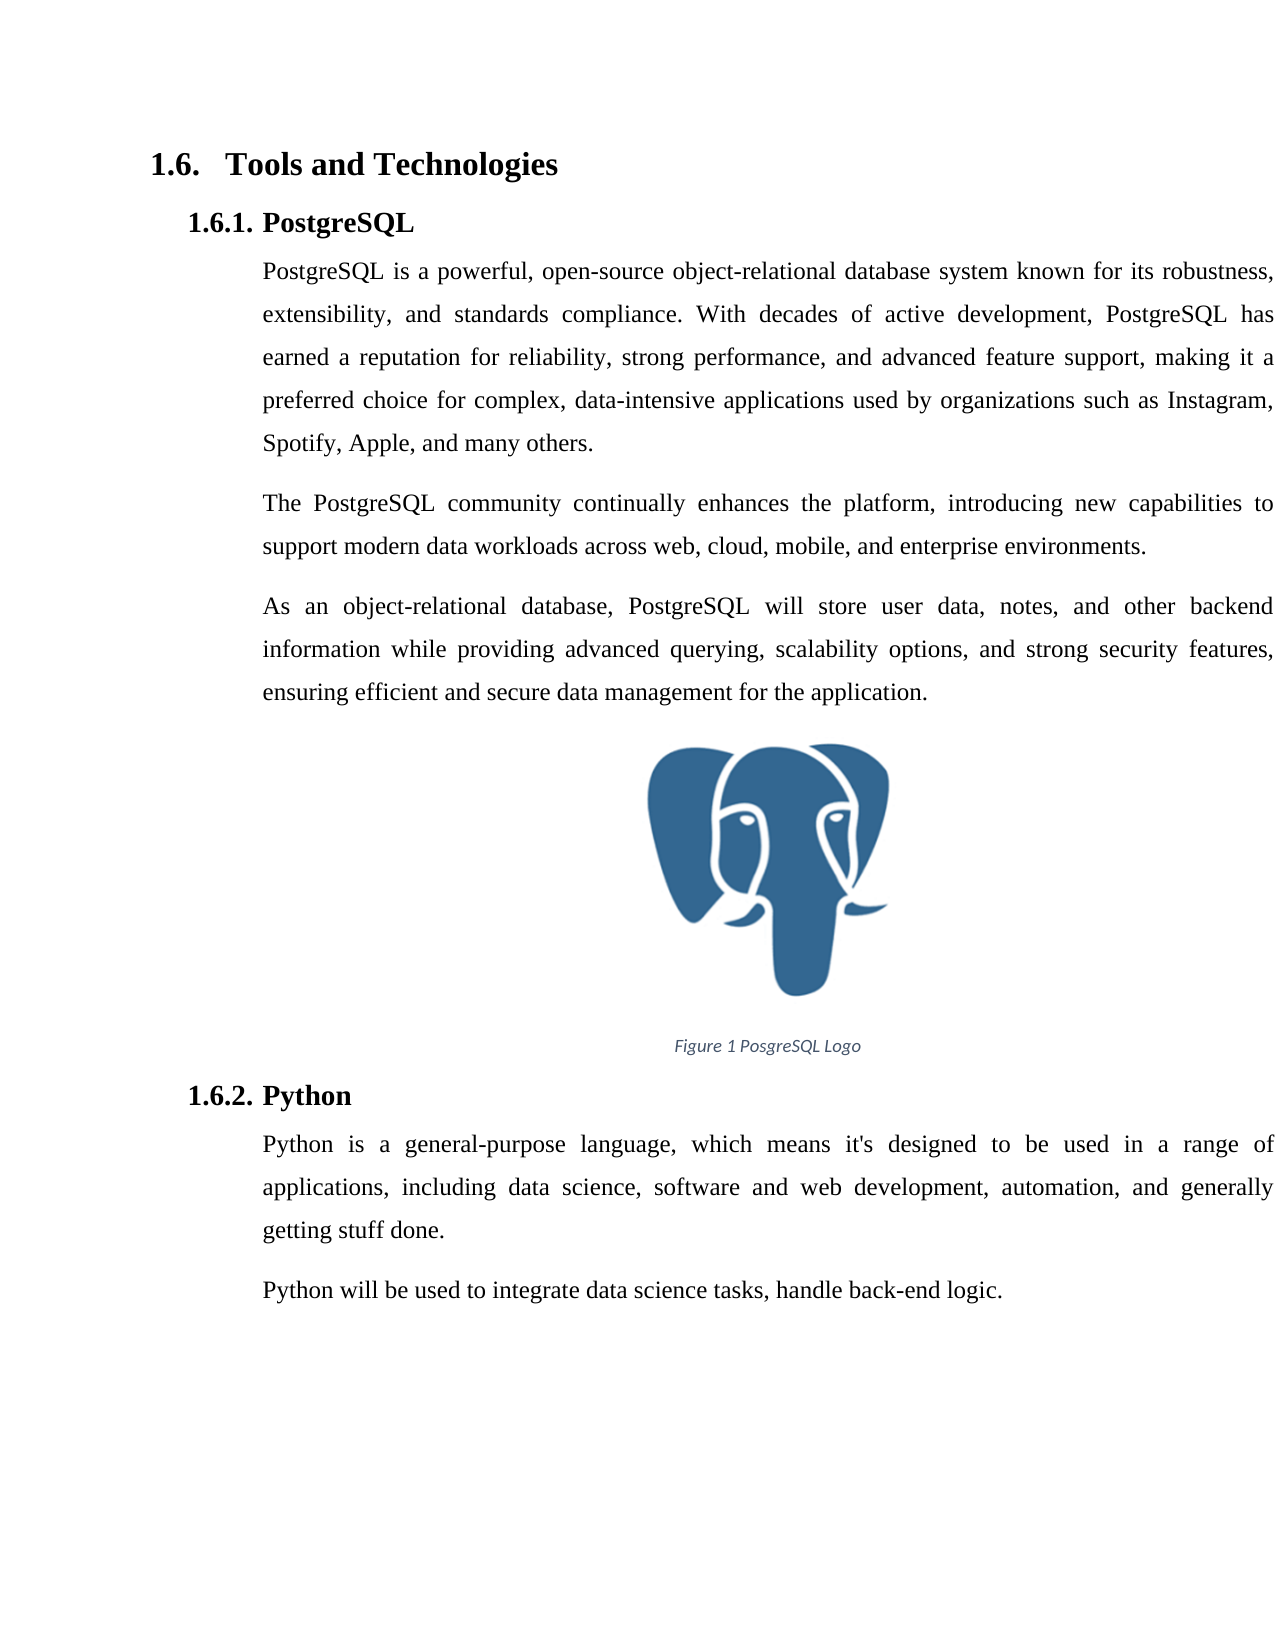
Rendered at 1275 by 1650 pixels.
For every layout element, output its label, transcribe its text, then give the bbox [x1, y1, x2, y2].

text Figure 1 PosgreSQL Logo [187, 1034, 1275, 1057]
subtitle Python [187, 1078, 1275, 1112]
text The PostgreSQL community continually enhances the platform, introducing new capabilities to support modern data workloads across web, cloud, mobile, and enterprise environments. [262, 488, 1275, 560]
text As an object-relational database, PostgreSQL will store user data, notes, and other backend information while providing advanced querying, scalability options, and strong security features, ensuring efficient and secure data management for the application. [262, 591, 1275, 706]
text PostgreSQL is a powerful, open-source object-relational database system known for its robustness, extensibility, and standards compliance. With decades of active development, PostgreSQL has earned a reputation for reliability, strong performance, and advanced feature support, making it a preferred choice for complex, data-intensive applications used by organizations such as Instagram, Spotify, Apple, and many others. [262, 256, 1275, 457]
text Python will be used to integrate data science tasks, handle back-end logic. [262, 1275, 1275, 1303]
text Python is a general-purpose language, which means it's designed to be used in a range of applications, including data science, software and web development, automation, and generally getting stuff done. [262, 1129, 1275, 1244]
subtitle PostgreSQL [187, 205, 1275, 239]
subtitle Tools and Technologies [150, 144, 1275, 182]
picture [641, 737, 897, 1004]
